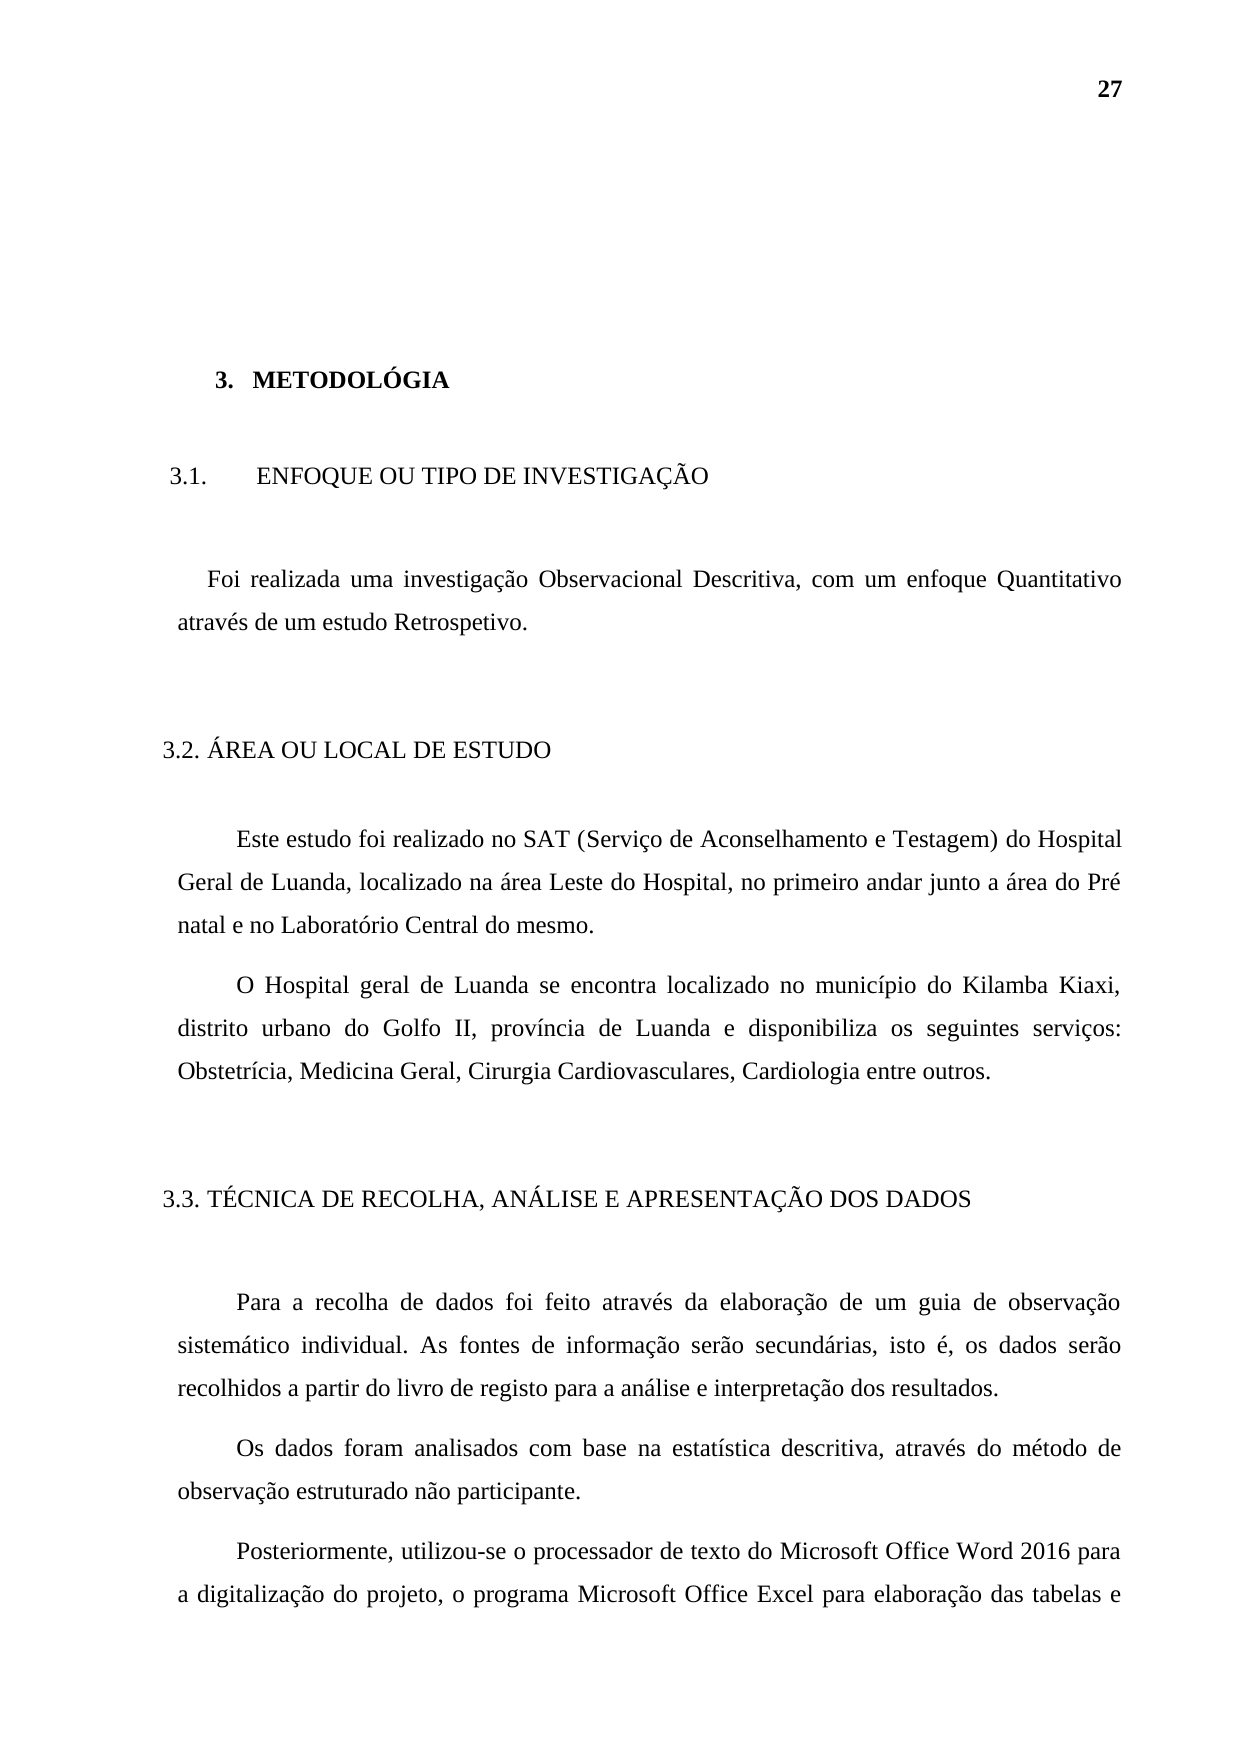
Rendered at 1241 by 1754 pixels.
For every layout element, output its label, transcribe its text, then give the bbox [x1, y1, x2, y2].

text Os dados foram analisados com base na estatística descritiva, através do método de observação estruturado não participante. [177, 1433, 1122, 1505]
text Foi realizada uma investigação Observacional Descritiva, com um enfoque Quantitativo através de um estudo Retrospetivo. [177, 564, 1122, 636]
subtitle ÁREA OU LOCAL DE ESTUDO [162, 735, 1122, 764]
text Este estudo foi realizado no SAT (Serviço de Aconselhamento e Testagem) do Hospital Geral de Luanda, localizado na área Leste do Hospital, no primeiro andar junto a área do Pré natal e no Laboratório Central do mesmo. [177, 824, 1122, 939]
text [177, 1536, 1122, 1608]
subtitle TÉCNICA DE RECOLHA, ANÁLISE E APRESENTAÇÃO DOS DADOS [162, 1184, 1122, 1213]
text Para a recolha de dados foi feito através da elaboração de um guia de observação sistemático individual. As fontes de informação serão secundárias, isto é, os dados serão recolhidos a partir do livro de registo para a análise e interpretação dos resultados. [177, 1287, 1122, 1402]
subtitle METODOLÓGIA [215, 365, 1122, 394]
subtitle ENFOQUE OU TIPO DE INVESTIGAÇÃO [169, 461, 1122, 490]
text O Hospital geral de Luanda se encontra localizado no município do Kilamba Kiaxi, distrito urbano do Golfo II, província de Luanda e disponibiliza os seguintes serviços: Obstetrícia, Medicina Geral, Cirurgia Cardiovasculares, Cardiologia entre outros. [177, 970, 1122, 1085]
